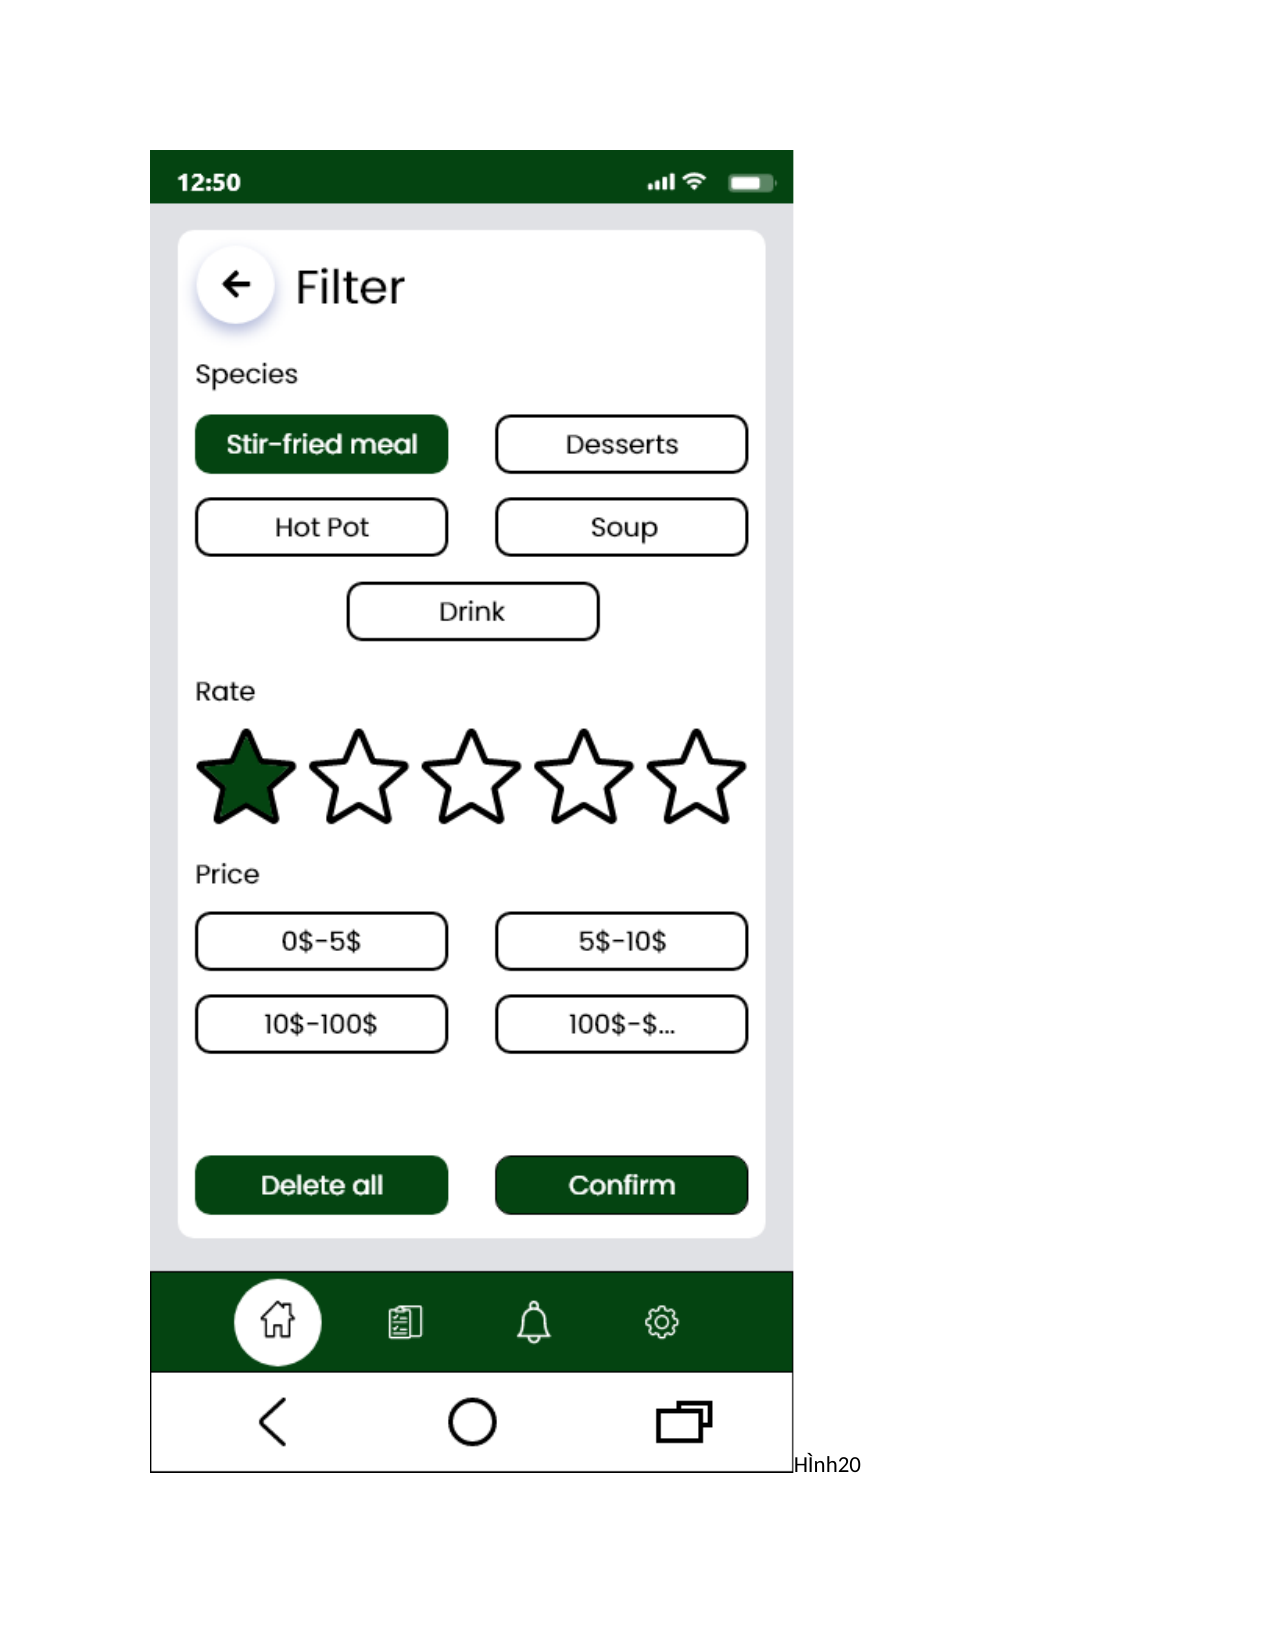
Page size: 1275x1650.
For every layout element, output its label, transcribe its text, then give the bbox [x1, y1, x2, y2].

picture [150, 150, 794, 1473]
